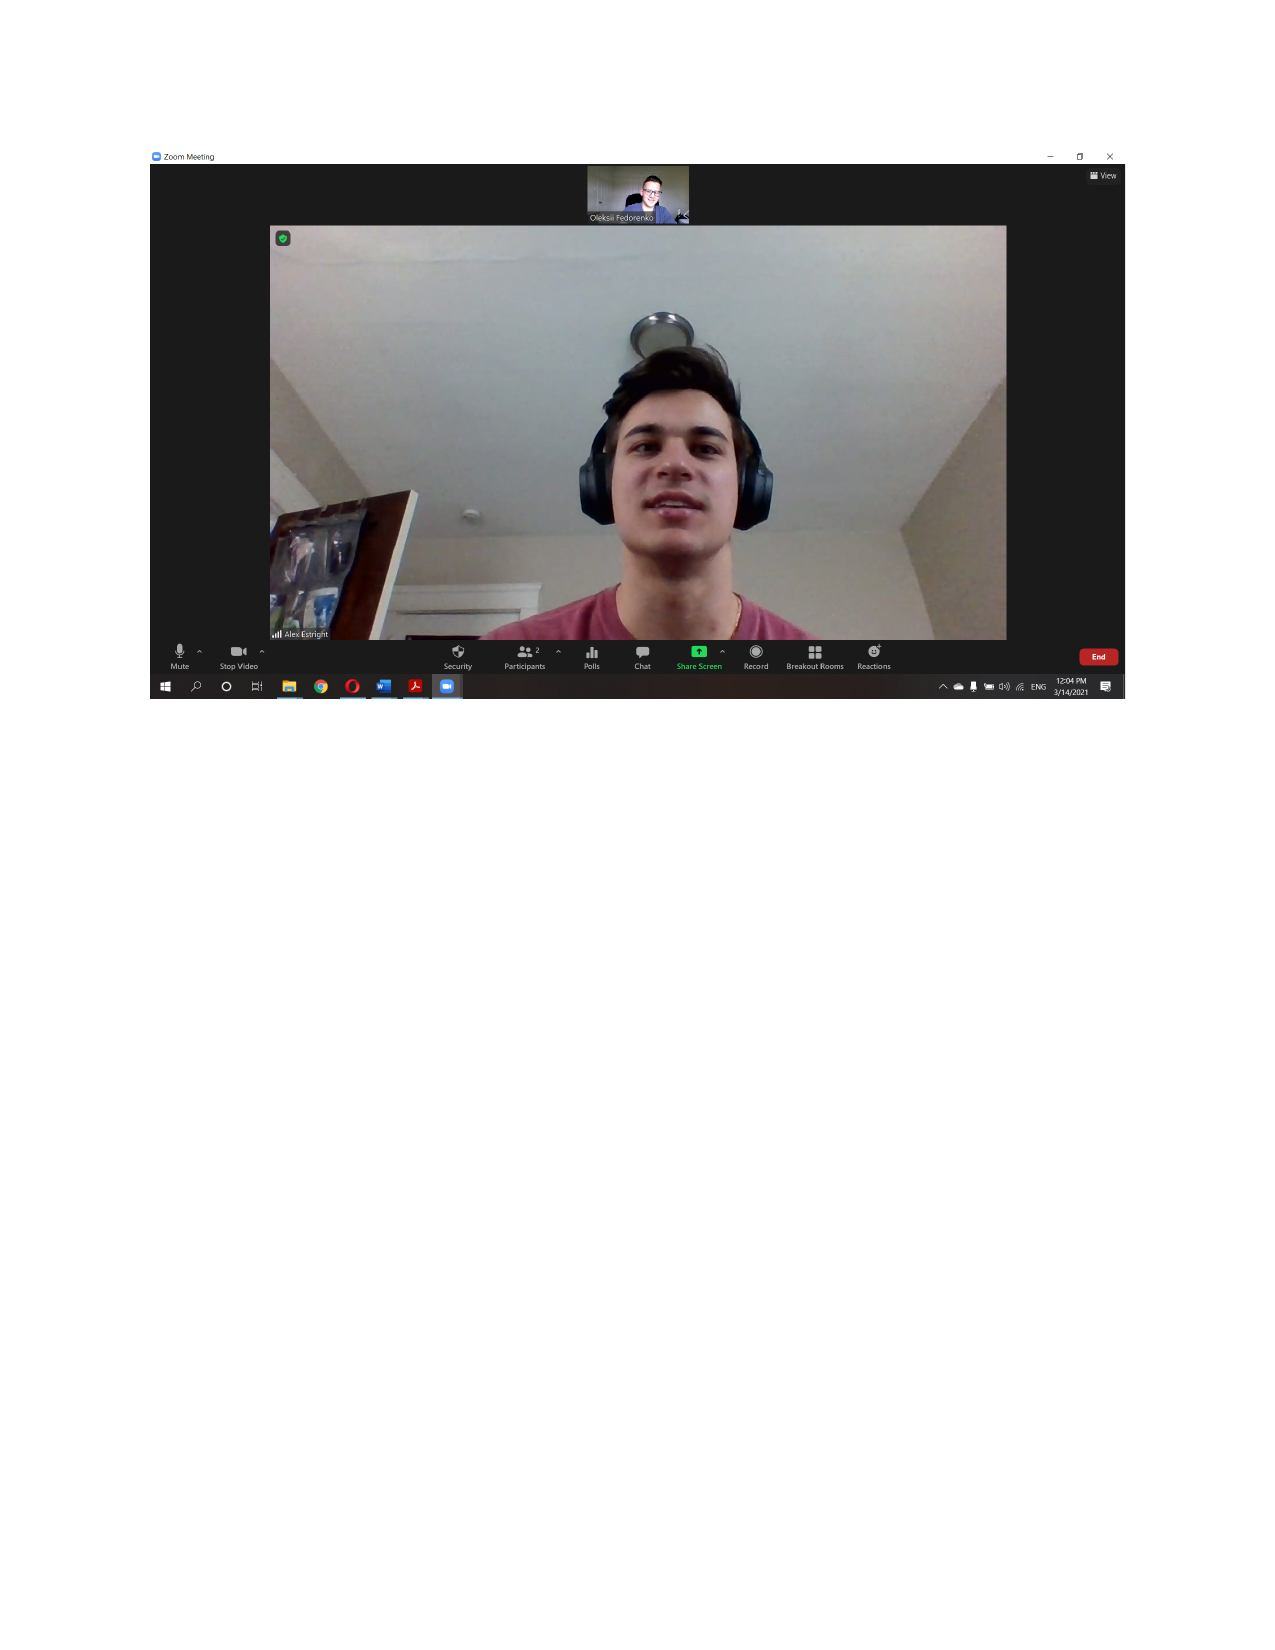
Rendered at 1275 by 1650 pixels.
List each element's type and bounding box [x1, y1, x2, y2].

picture [150, 150, 1125, 699]
